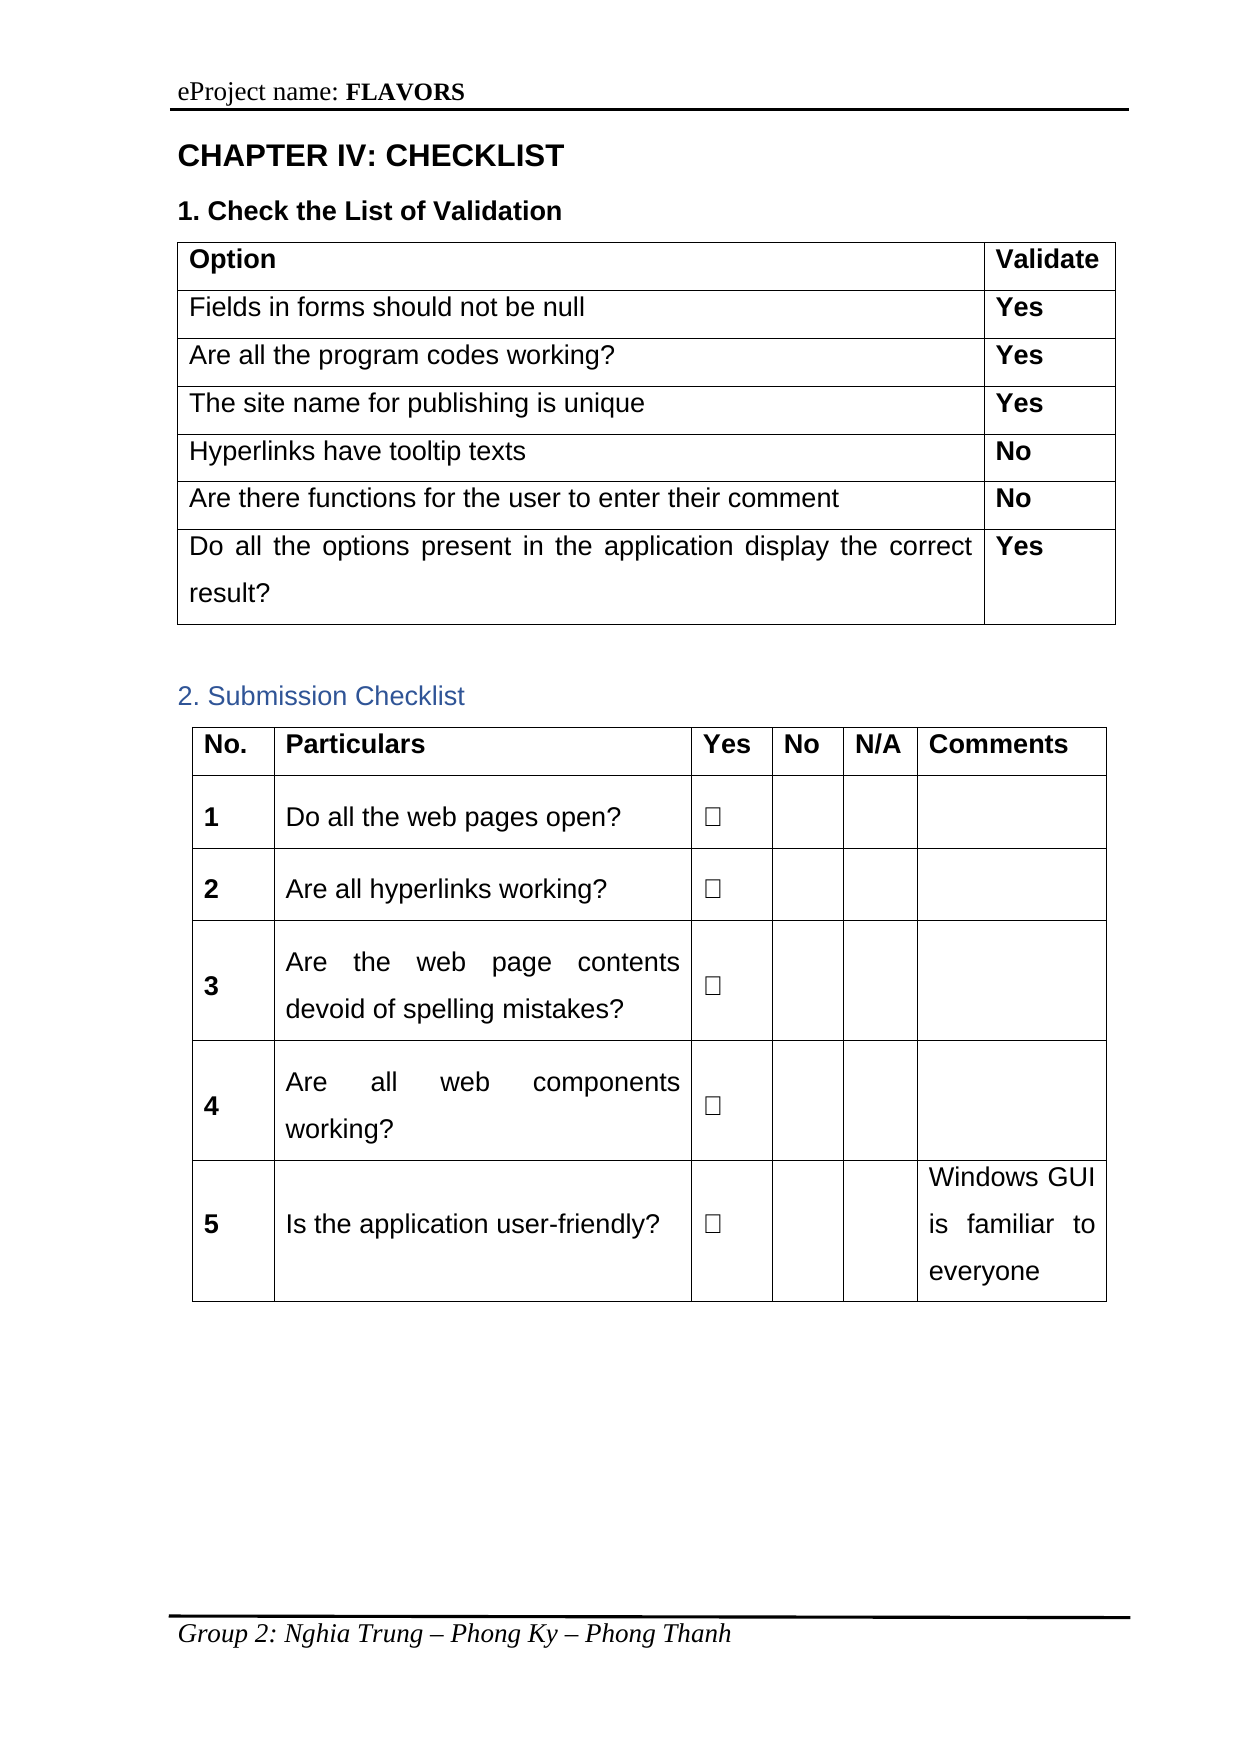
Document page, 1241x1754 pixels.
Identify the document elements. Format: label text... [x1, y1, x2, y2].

table_cell [773, 921, 843, 1040]
table_cell [918, 776, 1106, 847]
table_header Yes [692, 728, 772, 775]
table_cell [844, 776, 917, 847]
table_cell  [692, 1041, 772, 1160]
table_header Particulars [275, 728, 691, 775]
table_cell [844, 1041, 917, 1160]
table_cell Are the web page contents devoid of spelling mistakes? [275, 921, 691, 1040]
table_cell Do all the web pages open? [275, 776, 691, 847]
table_header Comments [918, 728, 1106, 775]
table_cell [844, 921, 917, 1040]
table_cell The site name for publishing is unique [178, 387, 984, 433]
table_cell 5 [193, 1161, 274, 1301]
table_cell  [692, 1161, 772, 1301]
table_cell Yes [985, 387, 1115, 433]
table_cell 2 [193, 849, 274, 920]
subtitle 1. Check the List of Validation [177, 195, 1122, 227]
table_cell Is the application user-friendly? [275, 1161, 691, 1301]
table_cell 1 [193, 776, 274, 847]
table_cell Are all hyperlinks working? [275, 849, 691, 920]
table_cell Are all web components working? [275, 1041, 691, 1160]
table_cell Are all the program codes working? [178, 339, 984, 386]
table_cell [773, 776, 843, 847]
table_cell Fields in forms should not be null [178, 291, 984, 338]
table_cell [918, 849, 1106, 920]
table_cell [844, 849, 917, 920]
table_cell Hyperlinks have tooltip texts [178, 435, 984, 481]
table_cell [773, 849, 843, 920]
table_header No. [193, 728, 274, 775]
table_cell 4 [193, 1041, 274, 1160]
table_cell [773, 1161, 843, 1301]
table_cell  [692, 776, 772, 847]
table_cell Are there functions for the user to enter their comment [178, 482, 984, 529]
table_cell 3 [193, 921, 274, 1040]
table_cell No [985, 435, 1115, 481]
table_cell  [692, 921, 772, 1040]
subtitle 2. Submission Checklist [177, 680, 1122, 711]
table_cell Windows GUI is familiar to everyone [918, 1161, 1106, 1301]
table_cell [918, 1041, 1106, 1160]
table_cell Yes [985, 530, 1115, 624]
table_cell [918, 921, 1106, 1040]
table_cell  [692, 849, 772, 920]
table_cell Yes [985, 291, 1115, 338]
table_header Validate [985, 243, 1115, 290]
table_cell Yes [985, 339, 1115, 386]
table_header No [773, 728, 843, 775]
table_cell [773, 1041, 843, 1160]
table_cell Do all the options present in the application display the correct result? [178, 530, 984, 624]
table_cell [844, 1161, 917, 1301]
table_header Option [178, 243, 984, 290]
subtitle CHAPTER IV: CHECKLIST [177, 137, 1122, 173]
table_header N/A [844, 728, 917, 775]
table_cell No [985, 482, 1115, 529]
